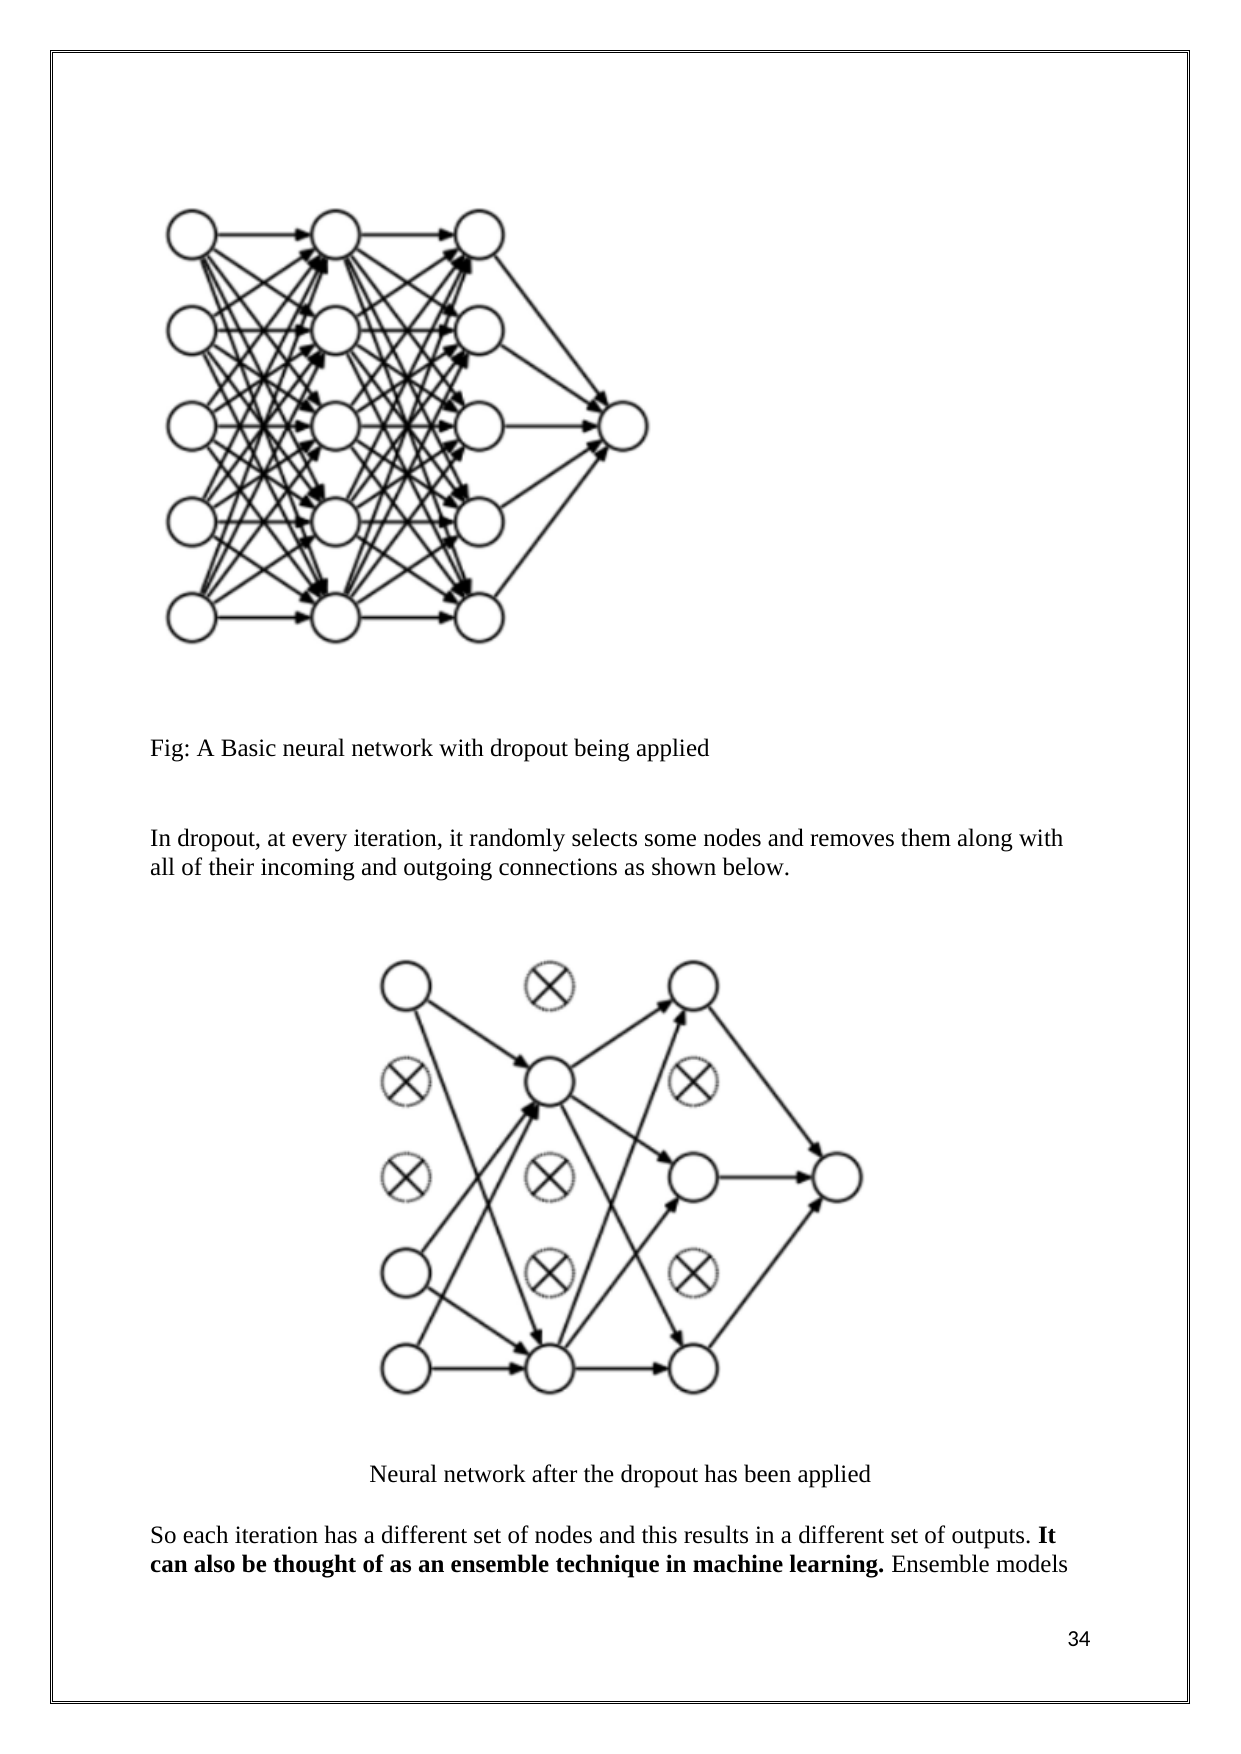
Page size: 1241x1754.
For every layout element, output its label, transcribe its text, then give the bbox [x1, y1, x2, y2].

text In dropout, at every iteration, it randomly selects some nodes and removes them along with all of their incoming and outgoing connections as shown below. [150, 794, 1090, 881]
picture [150, 150, 668, 700]
text Neural network after the dropout has been applied [150, 1459, 1090, 1487]
picture [361, 913, 879, 1426]
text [150, 1520, 1090, 1578]
text Fig: A Basic neural network with dropout being applied [150, 733, 1090, 762]
